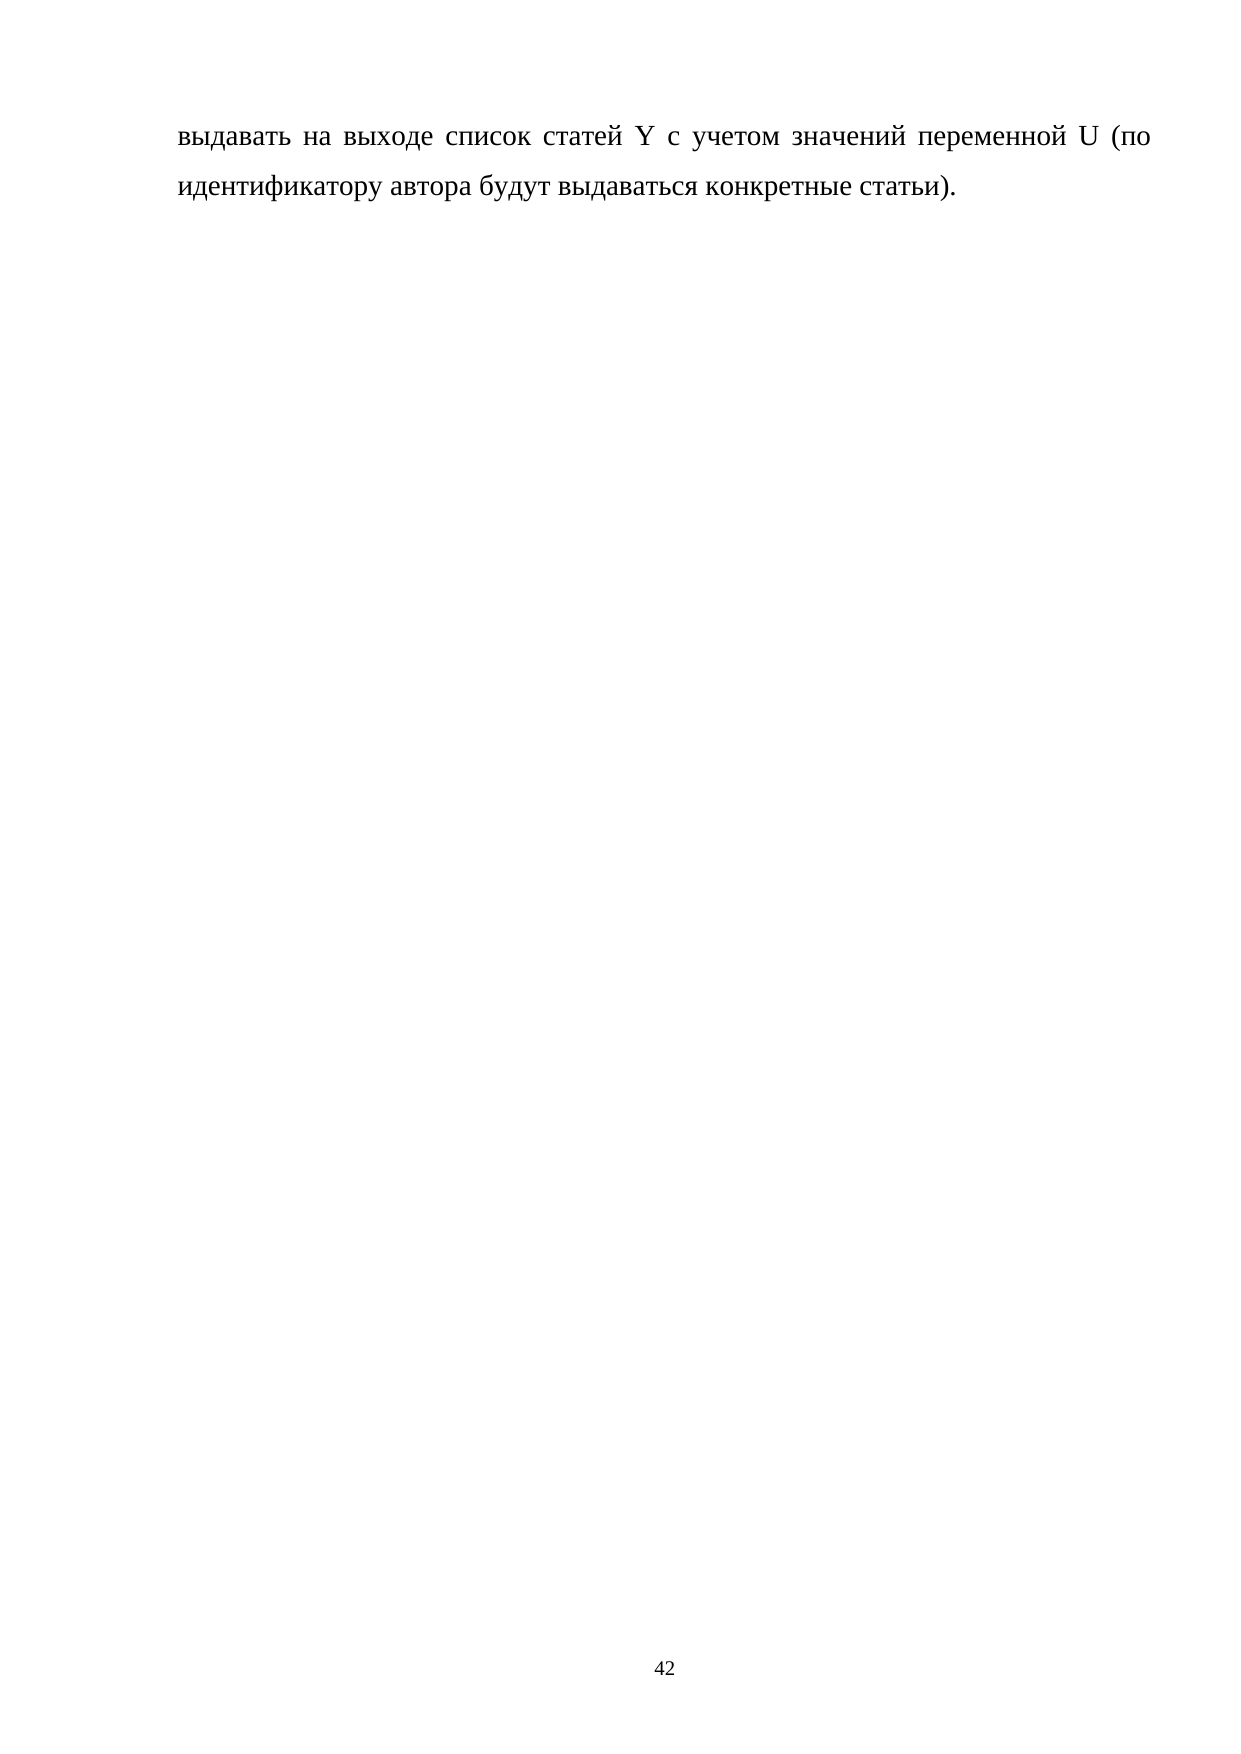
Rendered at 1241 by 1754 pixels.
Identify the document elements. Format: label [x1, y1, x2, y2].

text [177, 118, 1152, 202]
